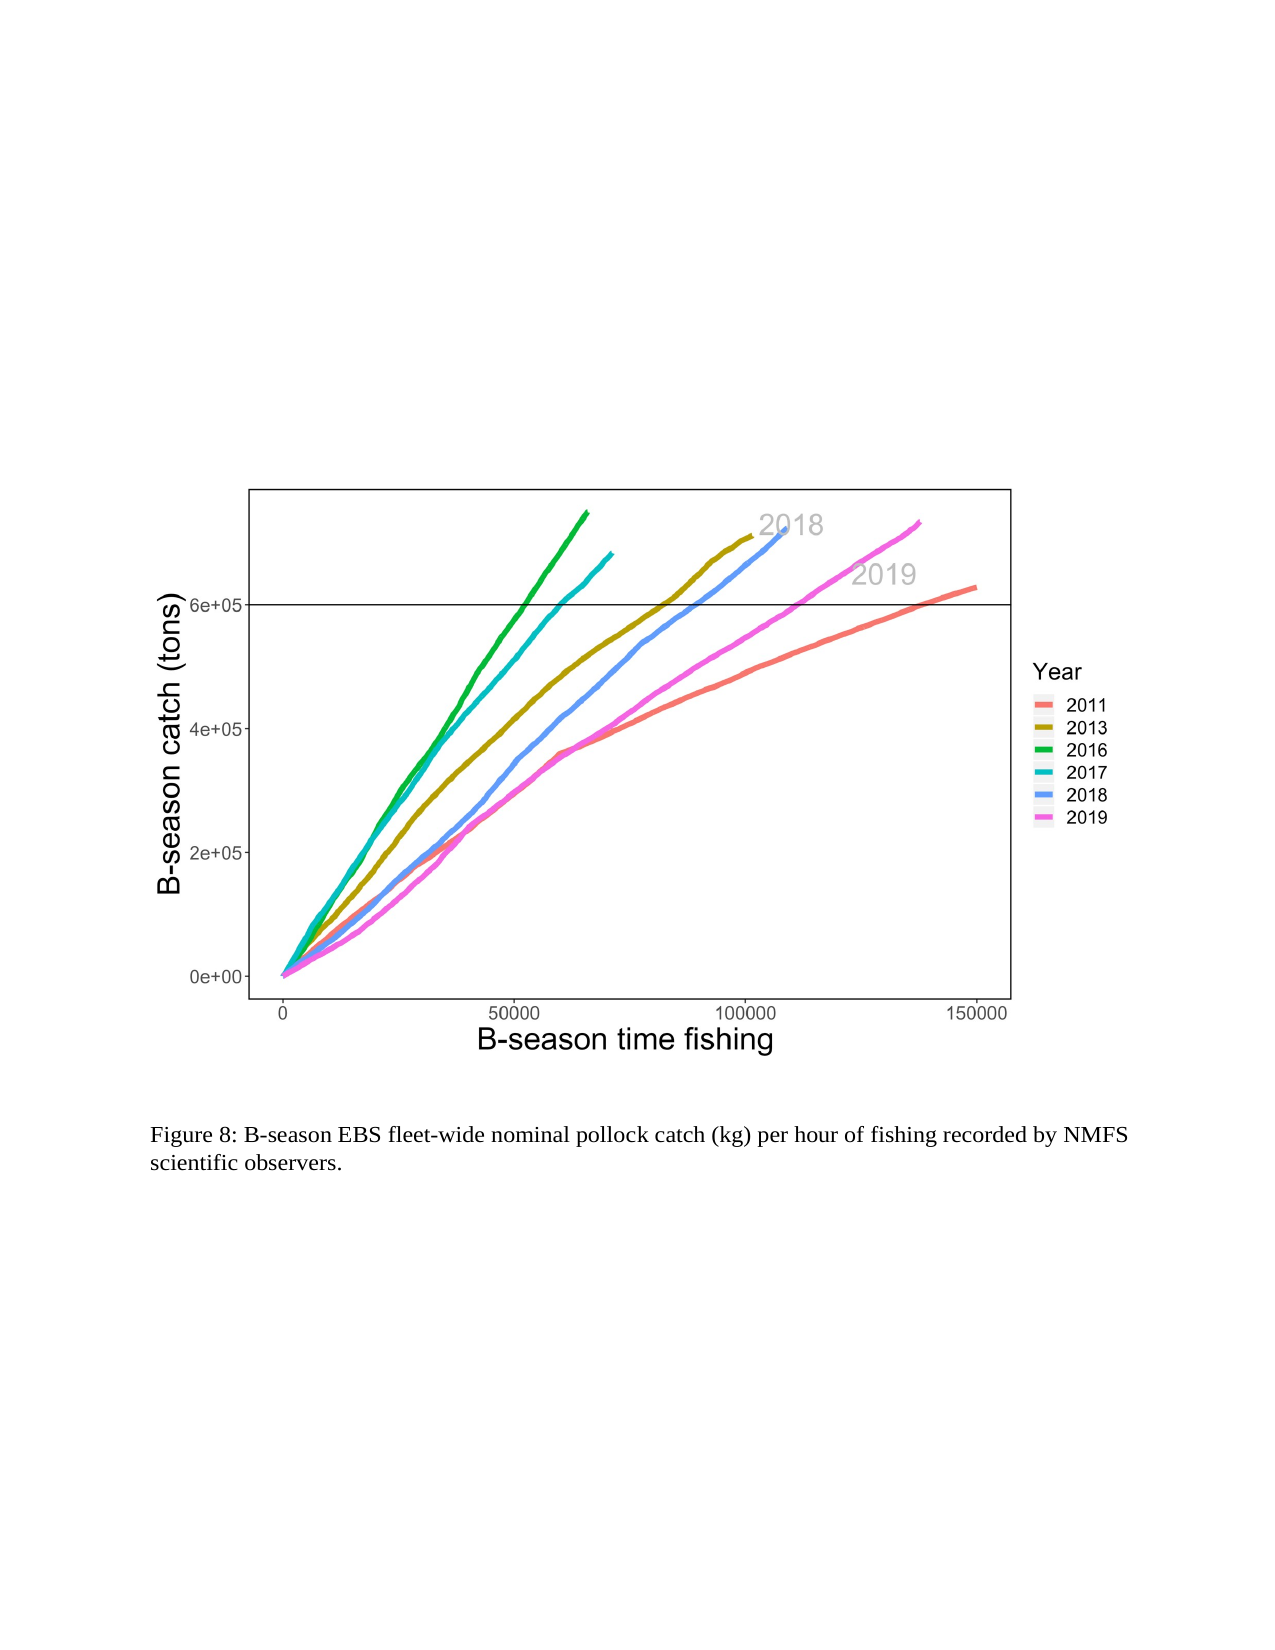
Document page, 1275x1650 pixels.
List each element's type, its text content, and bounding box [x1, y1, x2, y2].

text Figure 8: B-season EBS fleet-wide nominal pollock catch (kg) per hour of fishing recorded by NMFS scientific observers. [150, 1121, 1164, 1175]
picture [156, 488, 1107, 1056]
